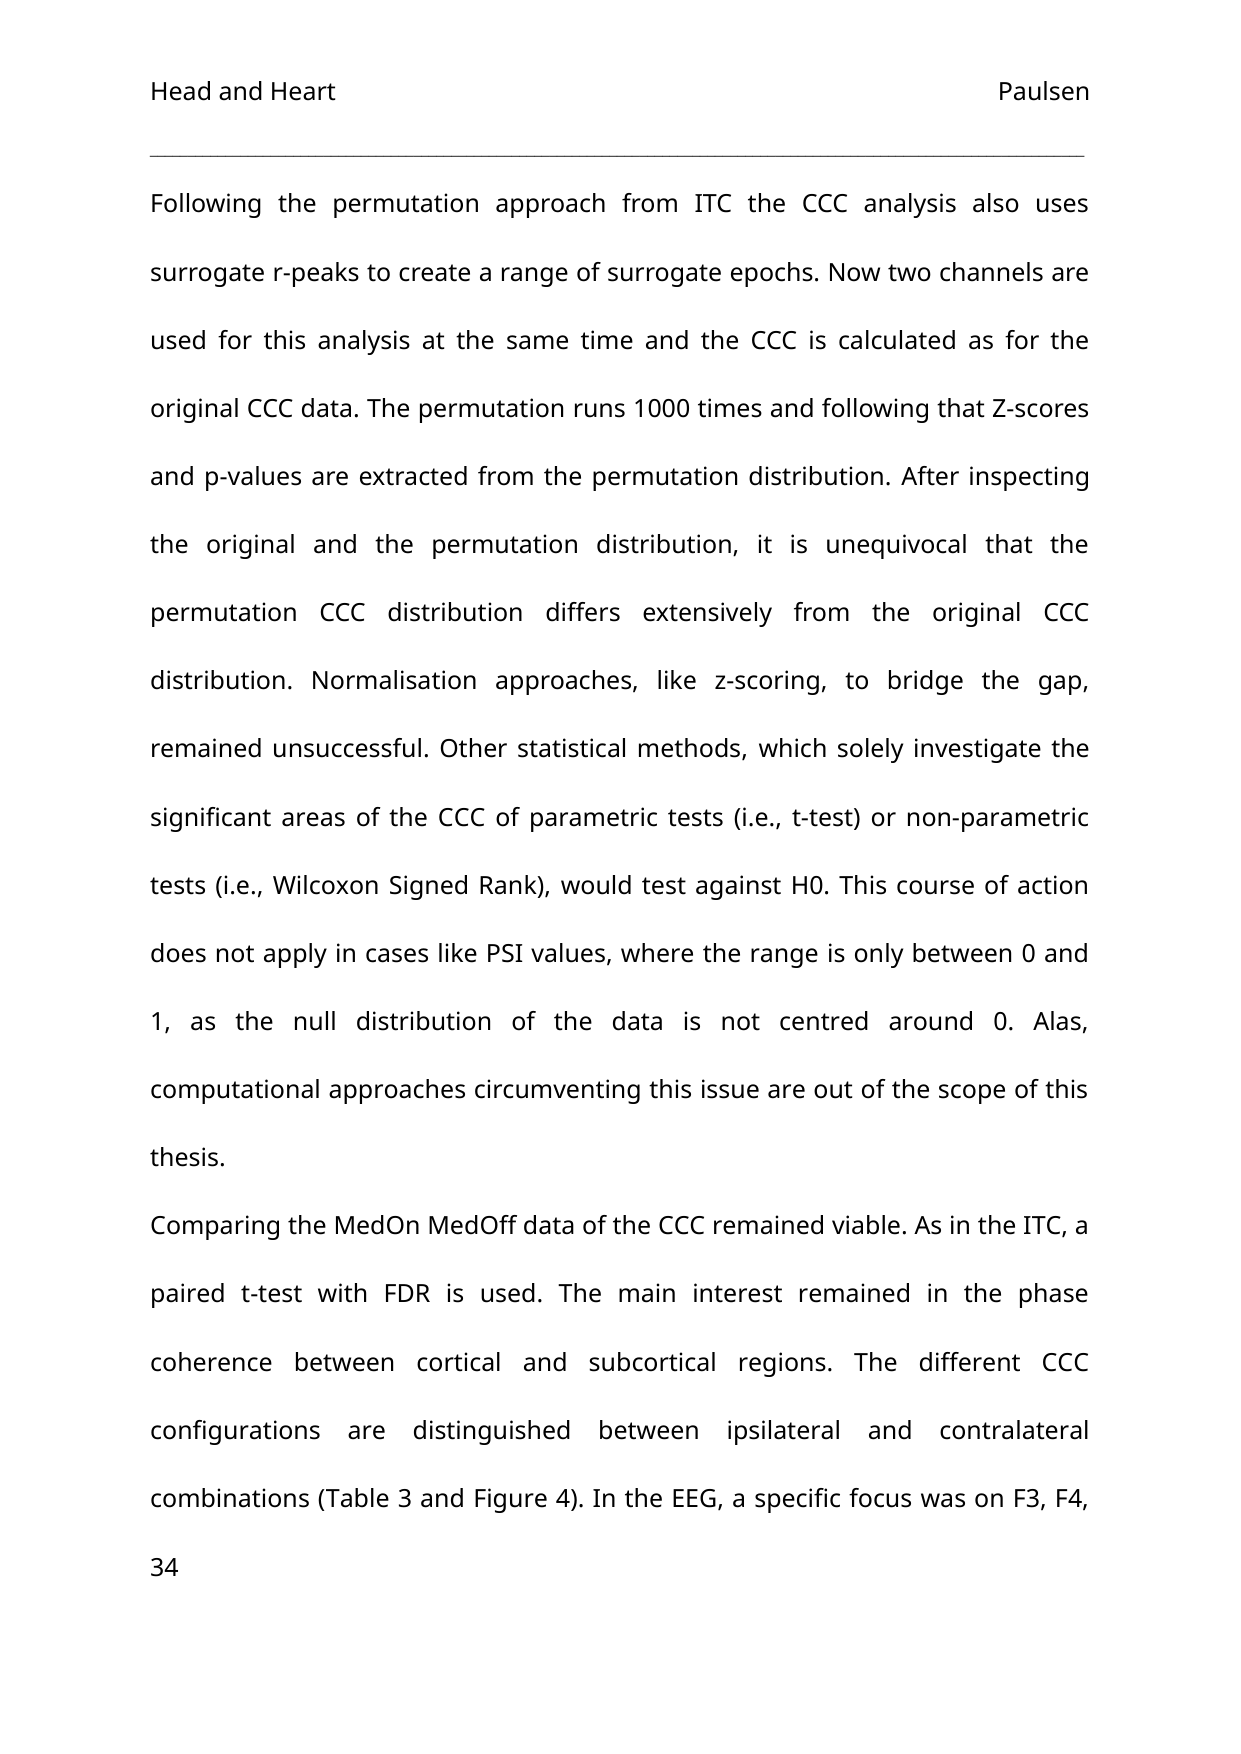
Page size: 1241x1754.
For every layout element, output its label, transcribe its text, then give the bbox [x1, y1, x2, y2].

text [150, 1208, 1090, 1514]
text Following the permutation approach from ITC the CCC analysis also uses surrogate r-peaks to create a range of surrogate epochs. Now two channels are used for this analysis at the same time and the CCC is calculated as for the original CCC data. The permutation runs 1000 times and following that Z-scores and p-values are extracted from the permutation distribution. After inspecting the original and the permutation distribution, it is unequivocal that the permutation CCC distribution differs extensively from the original CCC distribution. Normalisation approaches, like z-scoring, to bridge the gap, remained unsuccessful. Other statistical methods, which solely investigate the significant areas of the CCC of parametric tests (i.e., t-test) or non-parametric tests (i.e., Wilcoxon Signed Rank), would test against H0. This course of action does not apply in cases like PSI values, where the range is only between 0 and 1, as the null distribution of the data is not centred around 0. Alas, computational approaches circumventing this issue are out of the scope of this thesis. [150, 186, 1090, 1174]
